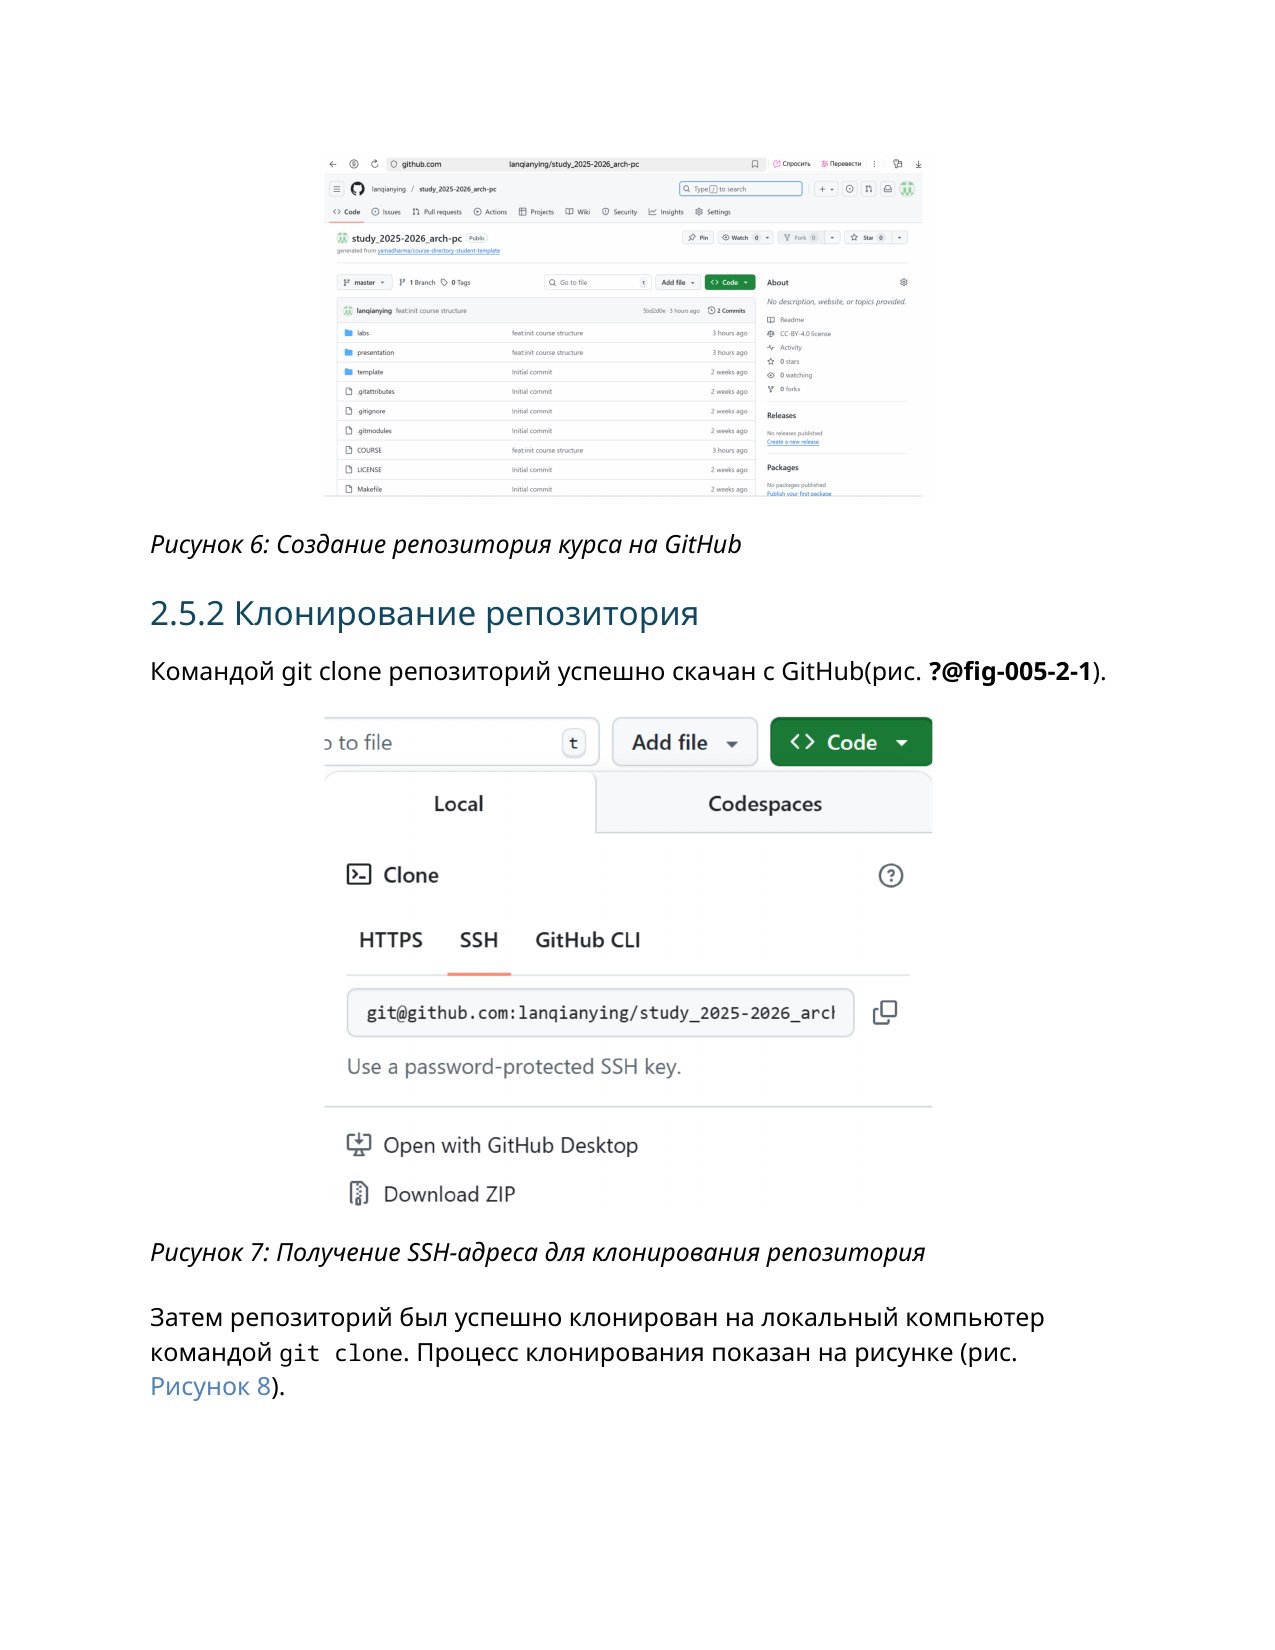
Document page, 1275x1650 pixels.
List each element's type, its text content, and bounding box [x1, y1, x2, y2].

text Затем репозиторий был успешно клонирован на локальный компьютер командой git clone. Процесс клонирования показан на рисунке (рис. Рисунок 8). [150, 1300, 1125, 1402]
subtitle 2.5.2 Клонирование репозитория [150, 590, 1125, 635]
picture [320, 710, 933, 1214]
text Командой git clone репозиторий успешно скачан с GitHub(рис. ?@fig-005-2-1). [150, 654, 1125, 688]
table_header Рисунок 6: Создание репозитория курса на GitHub [139, 150, 1114, 573]
picture [320, 153, 933, 506]
table_header Рисунок 7: Получение SSH-адреса для клонирования репозитория [139, 707, 1114, 1281]
